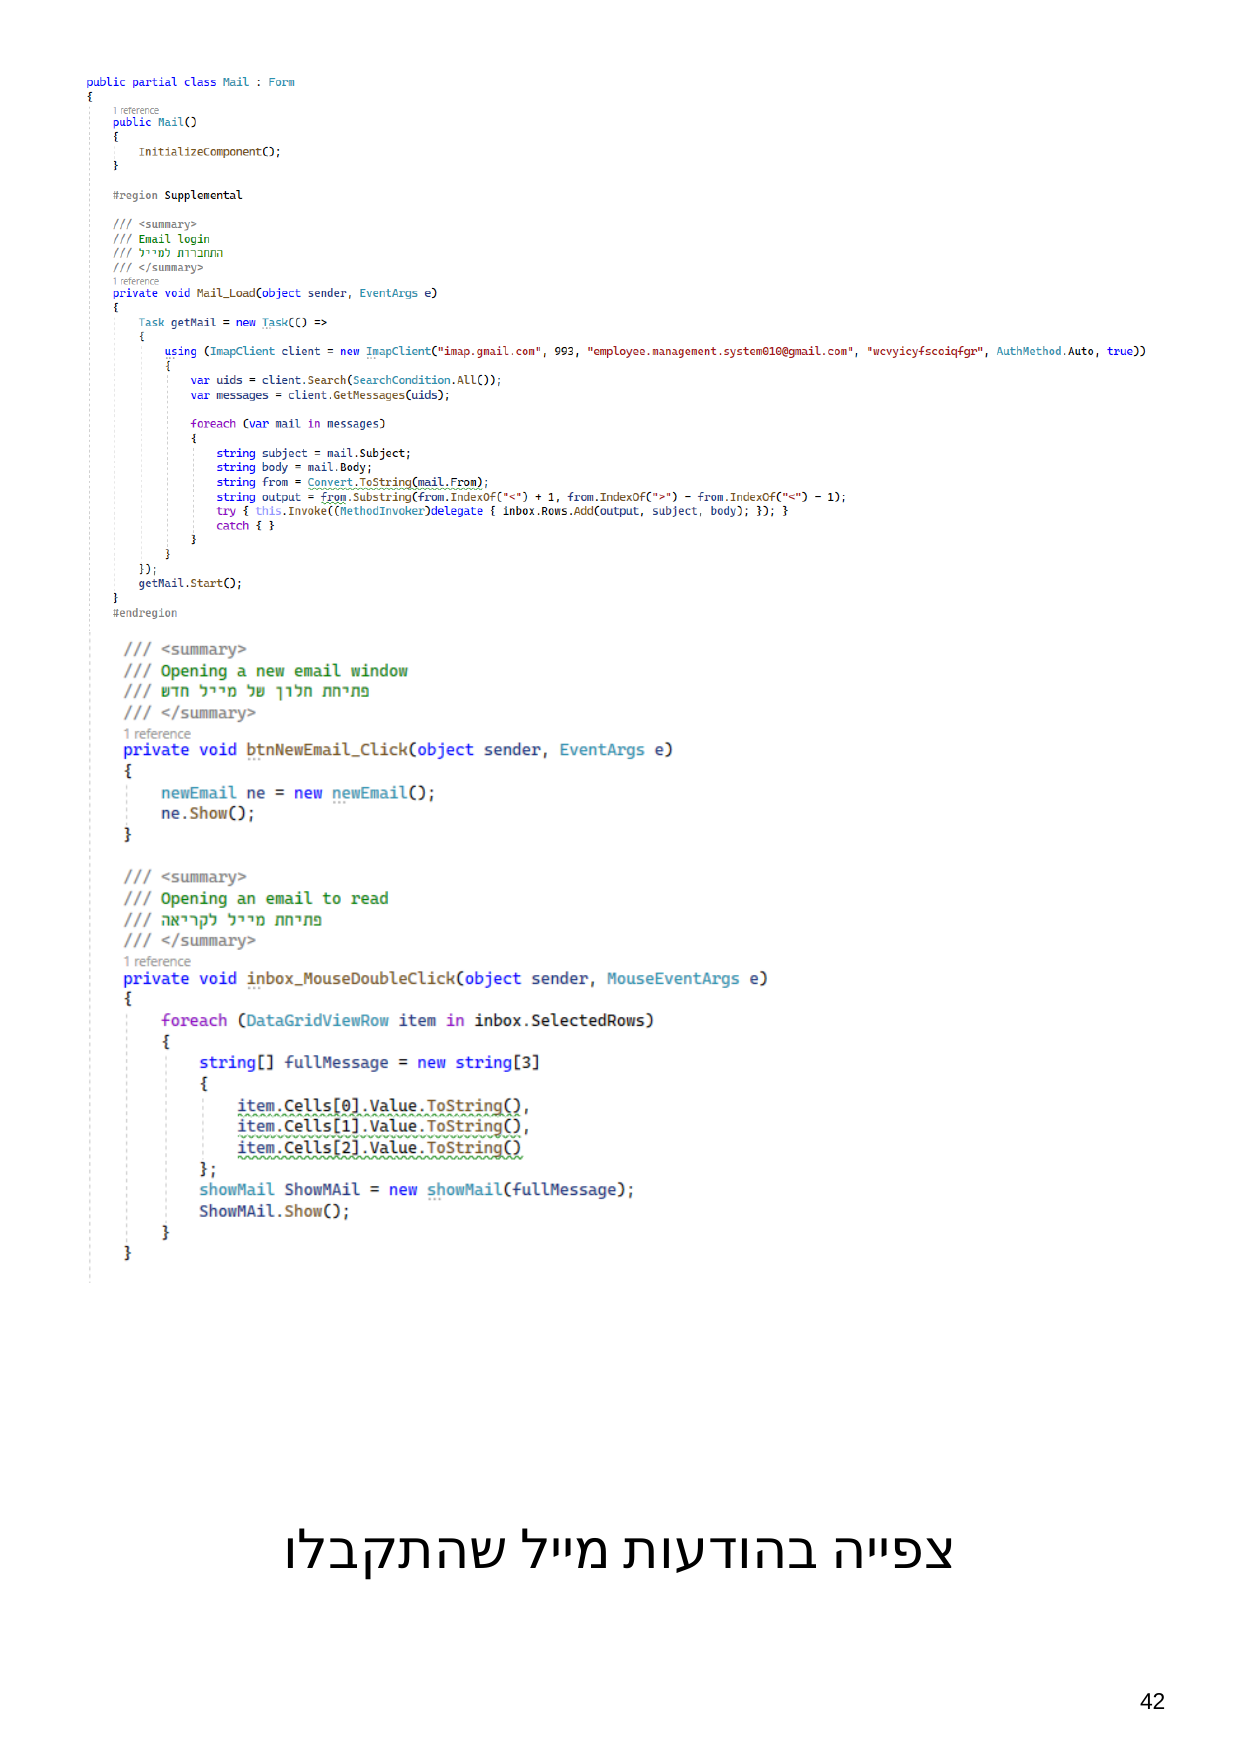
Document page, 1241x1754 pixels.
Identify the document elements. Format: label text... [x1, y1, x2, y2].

picture [75, 75, 1166, 631]
picture [75, 632, 1166, 1283]
text צפייה בהודעות מייל שהתקבלו [75, 1516, 1165, 1582]
